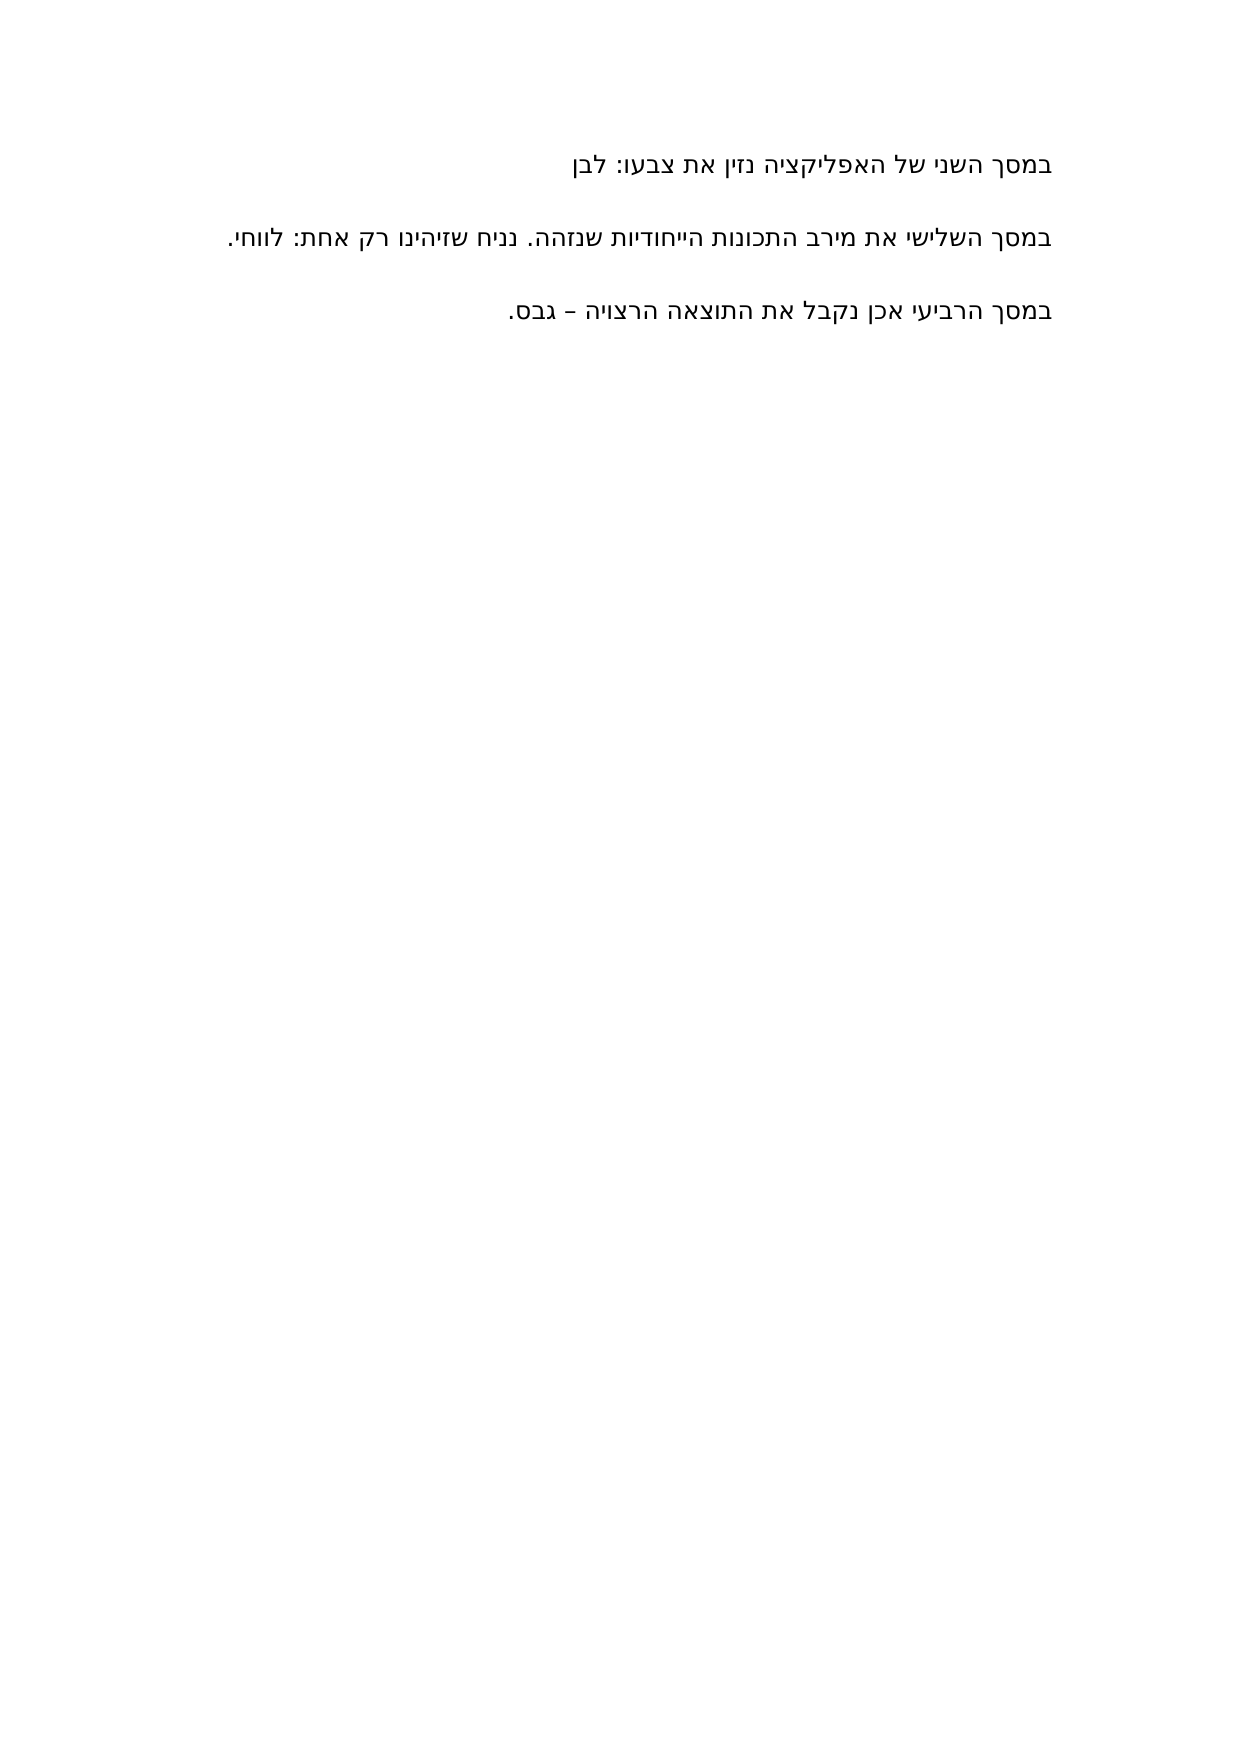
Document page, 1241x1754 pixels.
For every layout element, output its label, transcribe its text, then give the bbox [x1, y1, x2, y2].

text במסך הרביעי אכן נקבל את התוצאה הרצויה – גבס. [187, 296, 1053, 325]
text במסך השלישי את מירב התכונות הייחודיות שנזהה. נניח שזיהינו רק אחת: לווחי. [187, 223, 1053, 252]
text במסך השני של האפליקציה נזין את צבעו: לבן [187, 150, 1053, 179]
